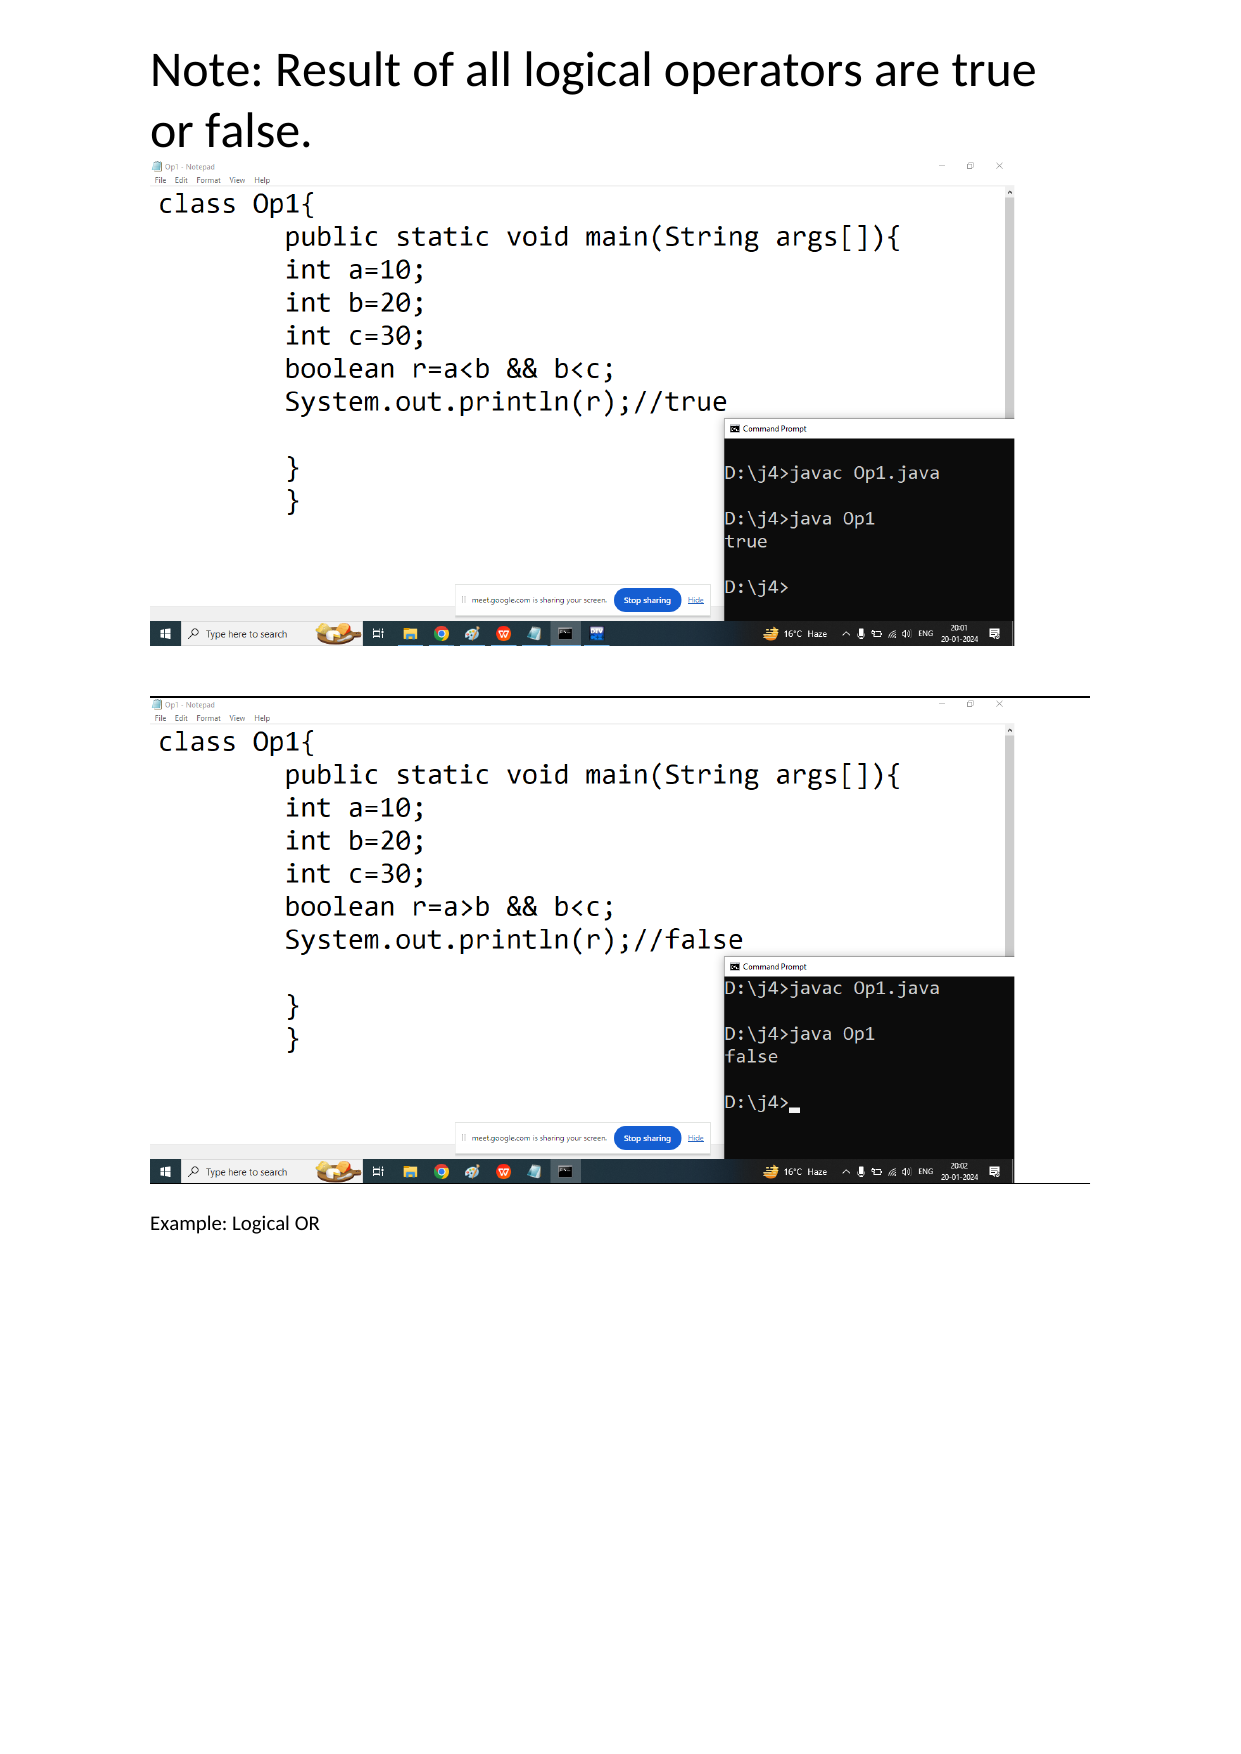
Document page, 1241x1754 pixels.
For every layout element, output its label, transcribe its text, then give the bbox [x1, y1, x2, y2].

text Example: Logical OR [150, 1210, 1090, 1235]
picture [150, 698, 1015, 1183]
picture [150, 159, 1015, 646]
text Note: Result of all logical operators are true or false. [150, 37, 1090, 159]
